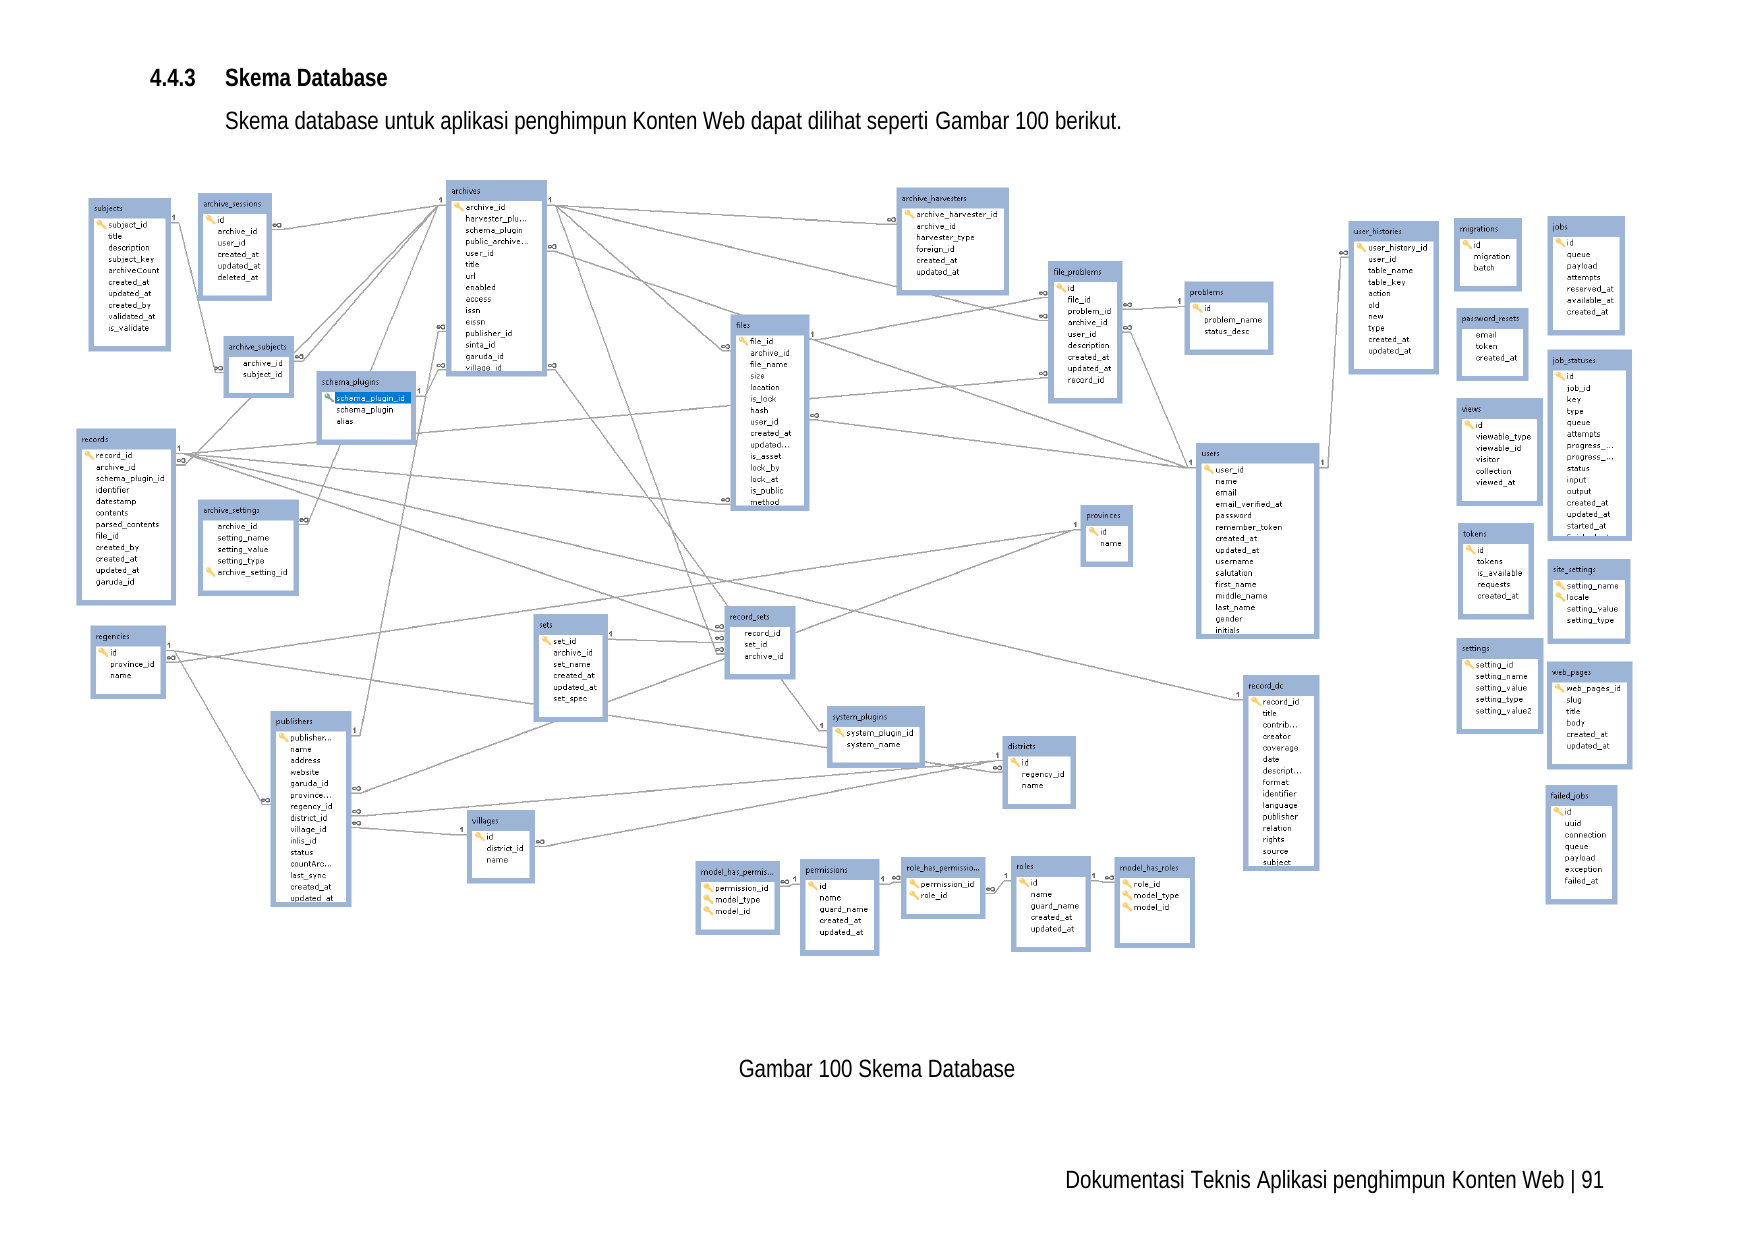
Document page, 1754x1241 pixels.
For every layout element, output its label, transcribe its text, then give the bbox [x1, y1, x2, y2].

picture [76, 165, 1642, 1035]
text Gambar 100 Skema Database [150, 1053, 1604, 1082]
text Skema database untuk aplikasi penghimpun Konten Web dapat dilihat seperti Gambar 65 berikut. [150, 106, 1604, 135]
subtitle Skema Database [150, 63, 1604, 92]
